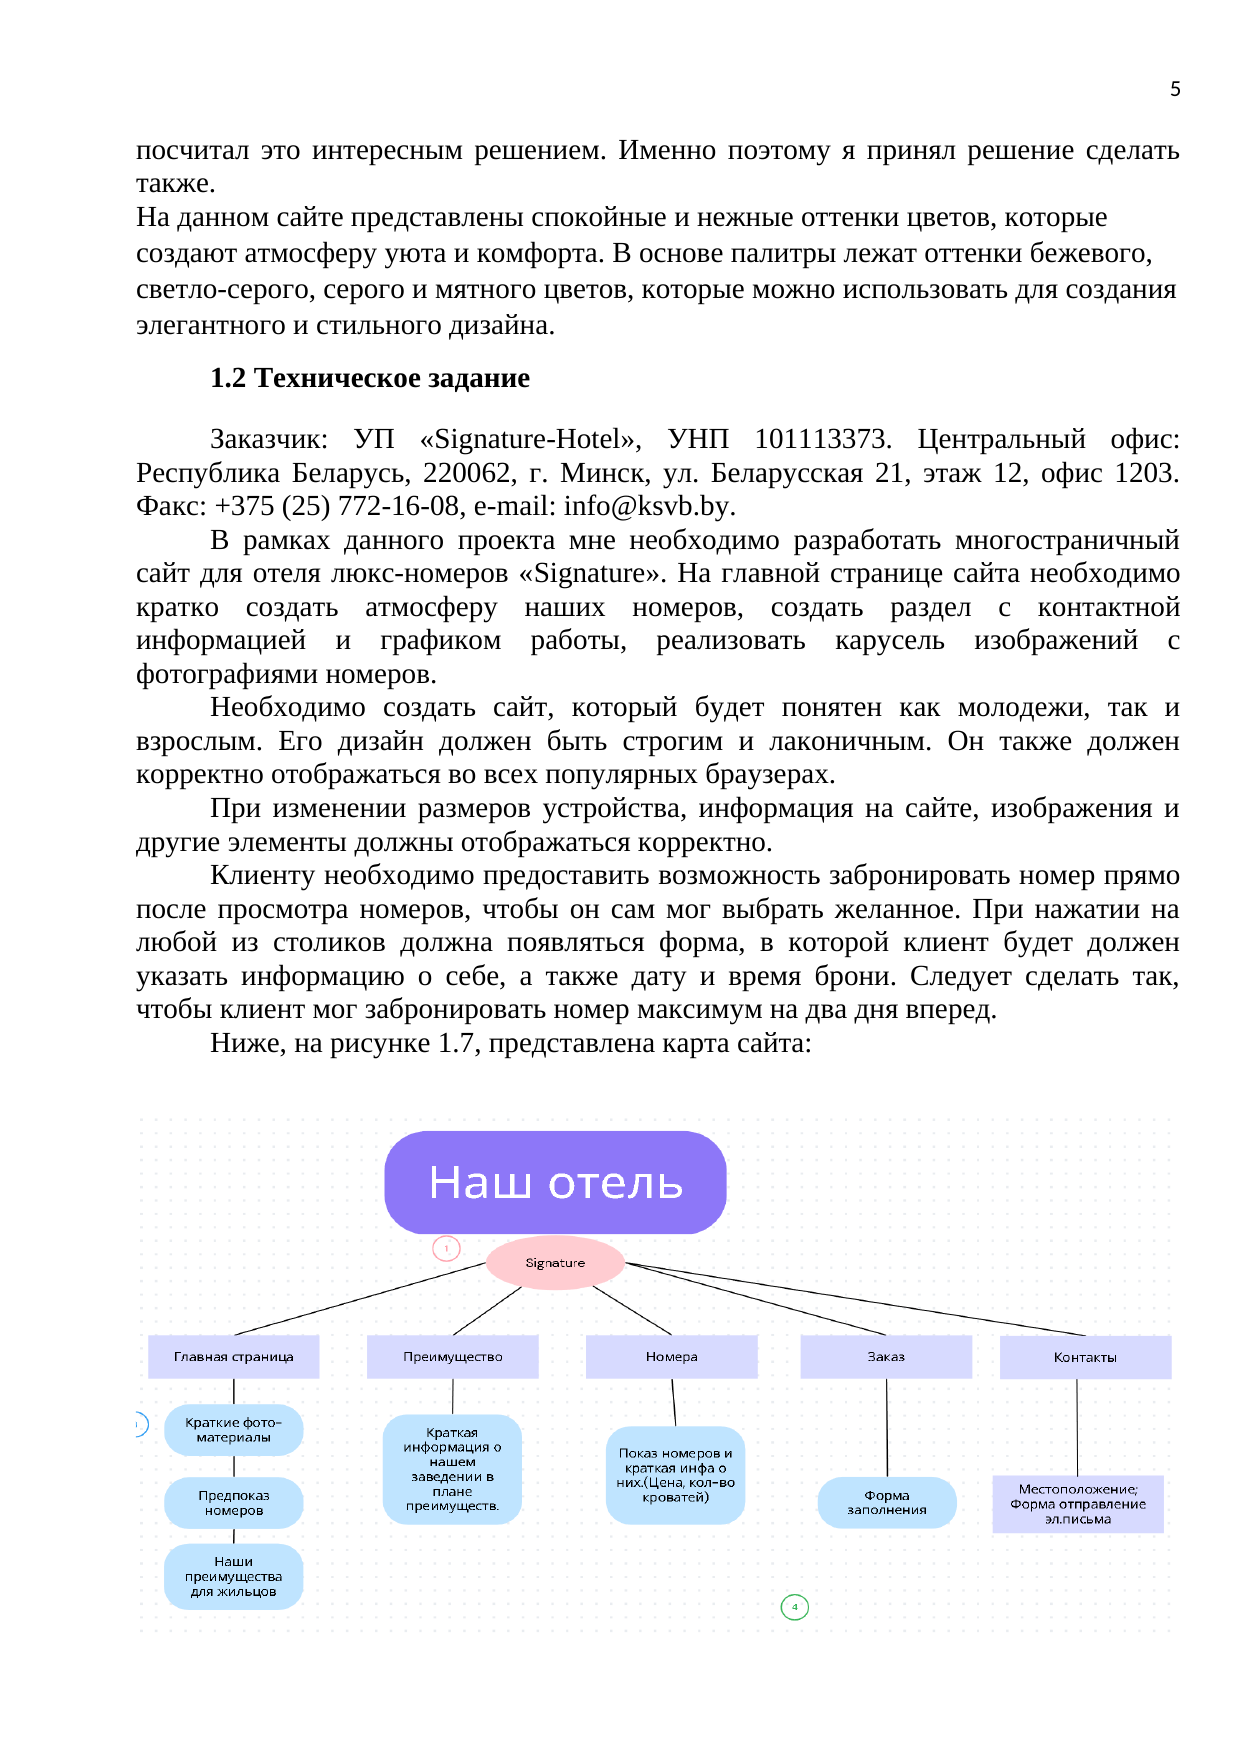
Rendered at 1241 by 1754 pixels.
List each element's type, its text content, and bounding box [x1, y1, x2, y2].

text Необходимо создать сайт, который будет понятен как молодежи, так и взрослым. Его дизайн должен быть строгим и лаконичным. Он также должен корректно отображаться во всех популярных браузерах. [136, 689, 1181, 790]
subtitle 1.2 Техническое задание [136, 360, 1181, 394]
picture [135, 1115, 1182, 1636]
text При изменении размеров устройства, информация на сайте, изображения и другие элементы должны отображаться корректно. [136, 790, 1181, 857]
text Заказчик: УП «Signature-Hotel», УНП 101113373. Центральный офис: Республика Беларусь, 220062, г. Минск, ул. Беларусская 21, этаж 12, офис 1203. Факс: +375 (25) 772-16-08, e-mail: info@ksvb.by. [136, 421, 1181, 522]
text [136, 132, 1181, 199]
text На данном сайте представлены спокойные и нежные оттенки цветов, которые создают атмосферу уюта и комфорта. В основе палитры лежат оттенки бежевого, светло-серого, серого и мятного цветов, которые можно использовать для создания элегантного и стильного дизайна. [136, 199, 1181, 341]
text Ниже, на рисунке 1.7, представлена карта сайта: [136, 1025, 1181, 1058]
text В рамках данного проекта мне необходимо разработать многостраничный сайт для отеля люкс-номеров «Signature». На главной странице сайта необходимо кратко создать атмосферу наших номеров, создать раздел с контактной информацией и графиком работы, реализовать карусель изображений с фотографиями номеров. [136, 522, 1181, 689]
text Клиенту необходимо предоставить возможность забронировать номер прямо после просмотра номеров, чтобы он сам мог выбрать желанное. При нажатии на любой из столиков должна появляться форма, в которой клиент будет должен указать информацию о себе, а также дату и время брони. Следует сделать так, чтобы клиент мог забронировать номер максимум на два дня вперед. [136, 857, 1181, 1025]
